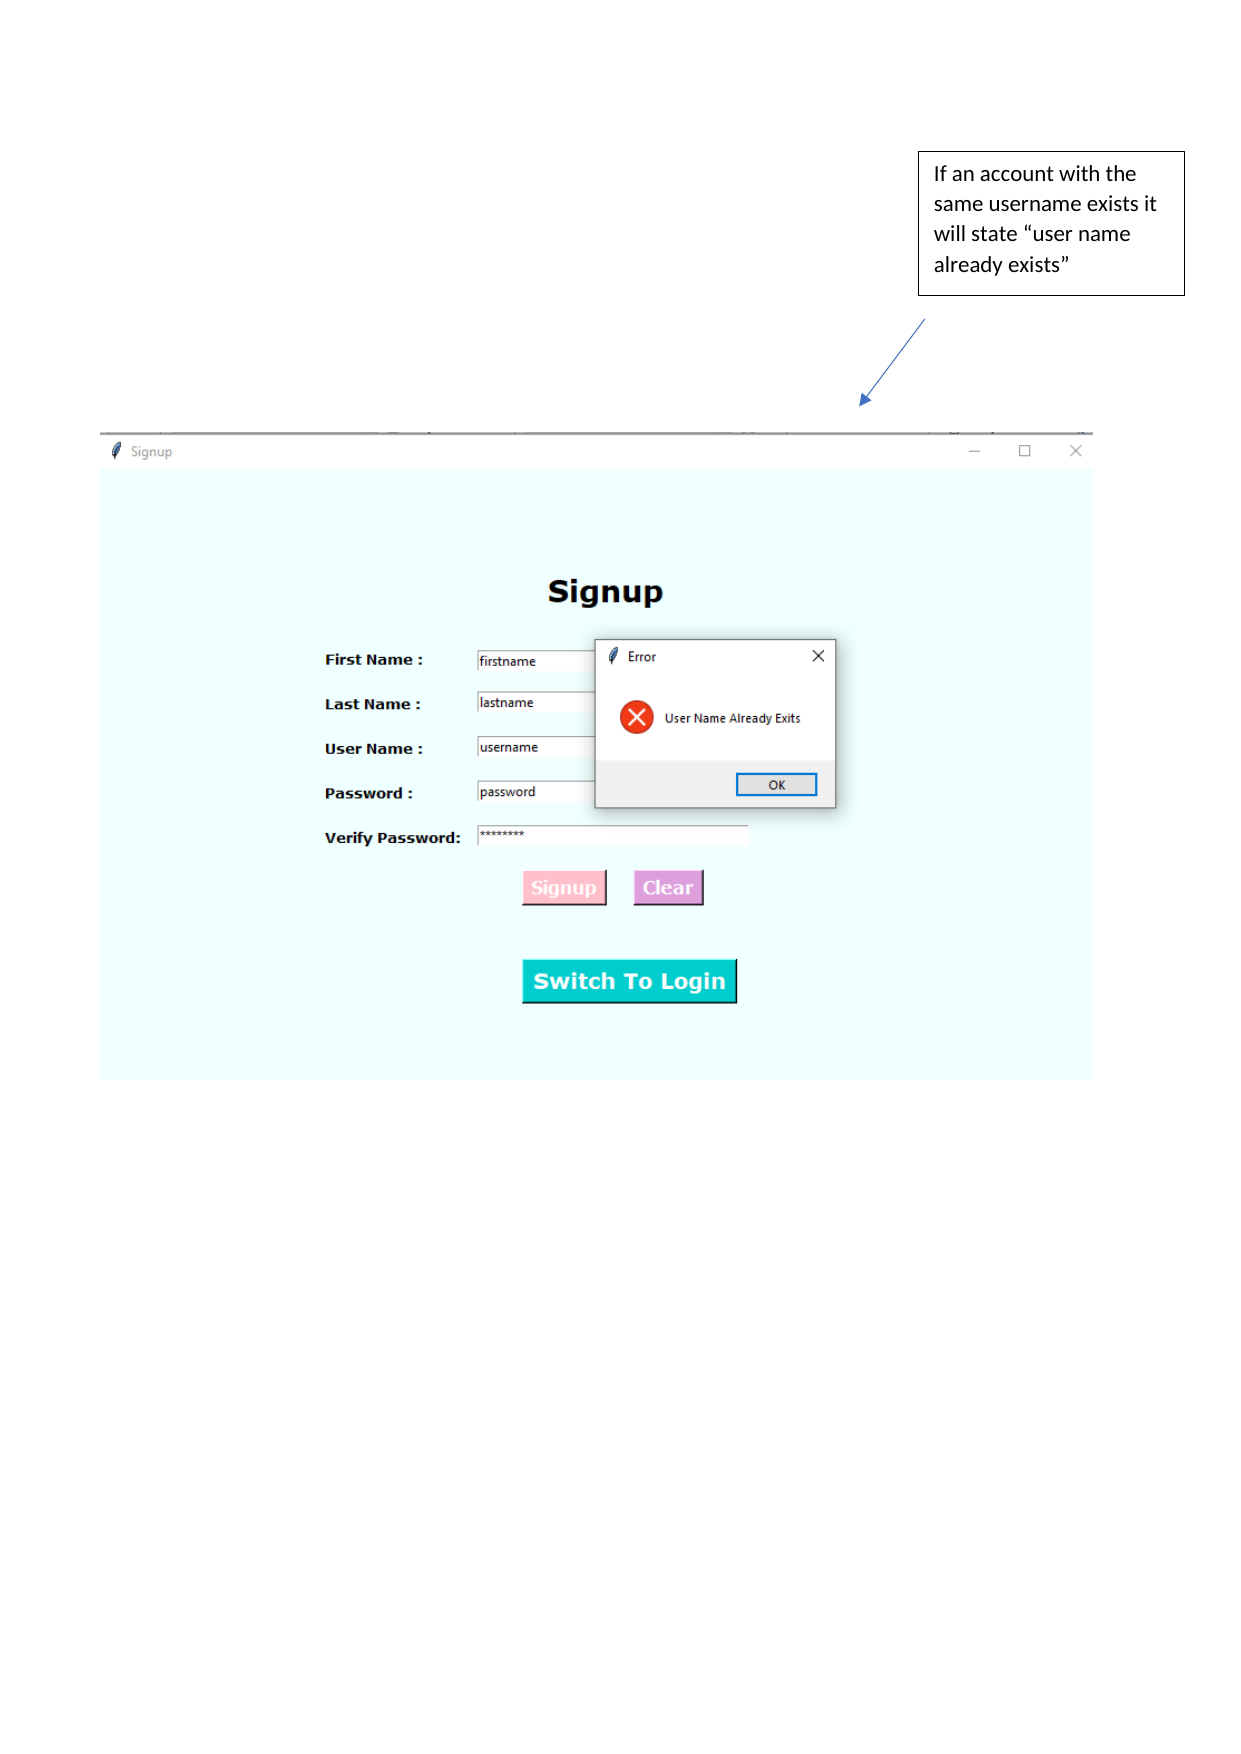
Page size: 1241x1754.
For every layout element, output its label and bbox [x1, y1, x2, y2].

picture [100, 432, 1093, 1080]
